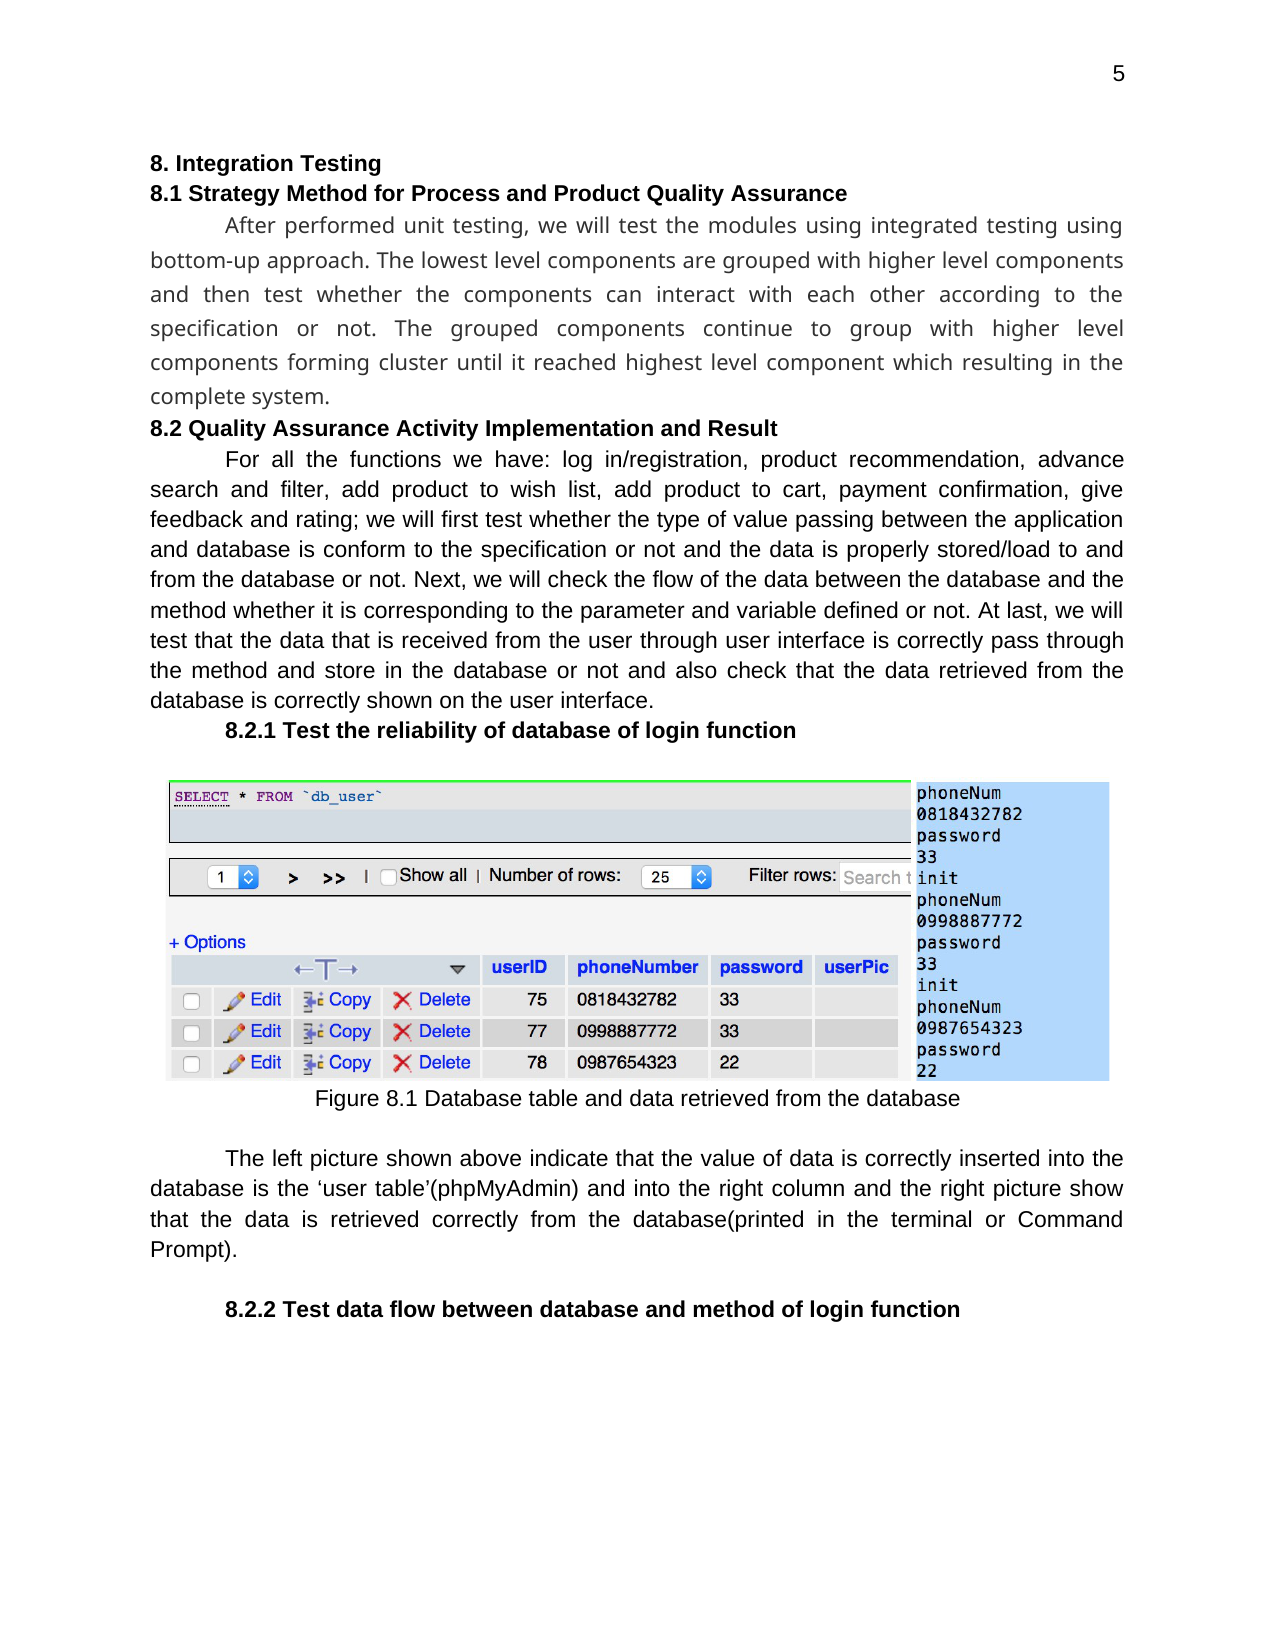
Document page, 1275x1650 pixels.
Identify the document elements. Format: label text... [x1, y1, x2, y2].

text 8.2 Quality Assurance Activity Implementation and Result [150, 415, 1125, 442]
subtitle 8.1 Strategy Method for Process and Product Quality Assurance [150, 180, 1125, 207]
text For all the functions we have: log in/registration, product recommendation, advance search and filter, add product to wish list, add product to cart, payment confirmation, give feedback and rating; we will first test whether the type of value passing between the application and database is conform to the specification or not and the data is properly stored/load to and from the database or not. Next, we will check the flow of the data between the database and the method whether it is corresponding to the parameter and variable defined or not. At last, we will test that the data that is received from the user through user interface is correctly pass through the method and store in the database or not and also check that the data retrieved from the database is correctly shown on the user interface. [150, 446, 1125, 714]
picture [165, 777, 1110, 1081]
text 8.2.2 Test data flow between database and method of login function [150, 1296, 1125, 1323]
text The left picture shown above indicate that the value of data is correctly inserted into the database is the ‘user table’(phpMyAdmin) and into the right column and the right picture show that the data is retrieved correctly from the database(printed in the terminal or Command Prompt). [150, 1145, 1125, 1262]
text 8.2.1 Test the reliability of database of login function [150, 717, 1125, 744]
text After performed unit testing, we will test the modules using integrated testing using bottom-up approach. The lowest level components are grouped with higher level components and then test whether the components can interact with each other according to the specification or not. The grouped components continue to group with higher level components forming cluster until it reached highest level component which resulting in the complete system. [150, 210, 1125, 411]
subtitle 8. Integration Testing [150, 150, 1125, 176]
text Figure 8.1 Database table and data retrieved from the database [150, 1085, 1125, 1111]
